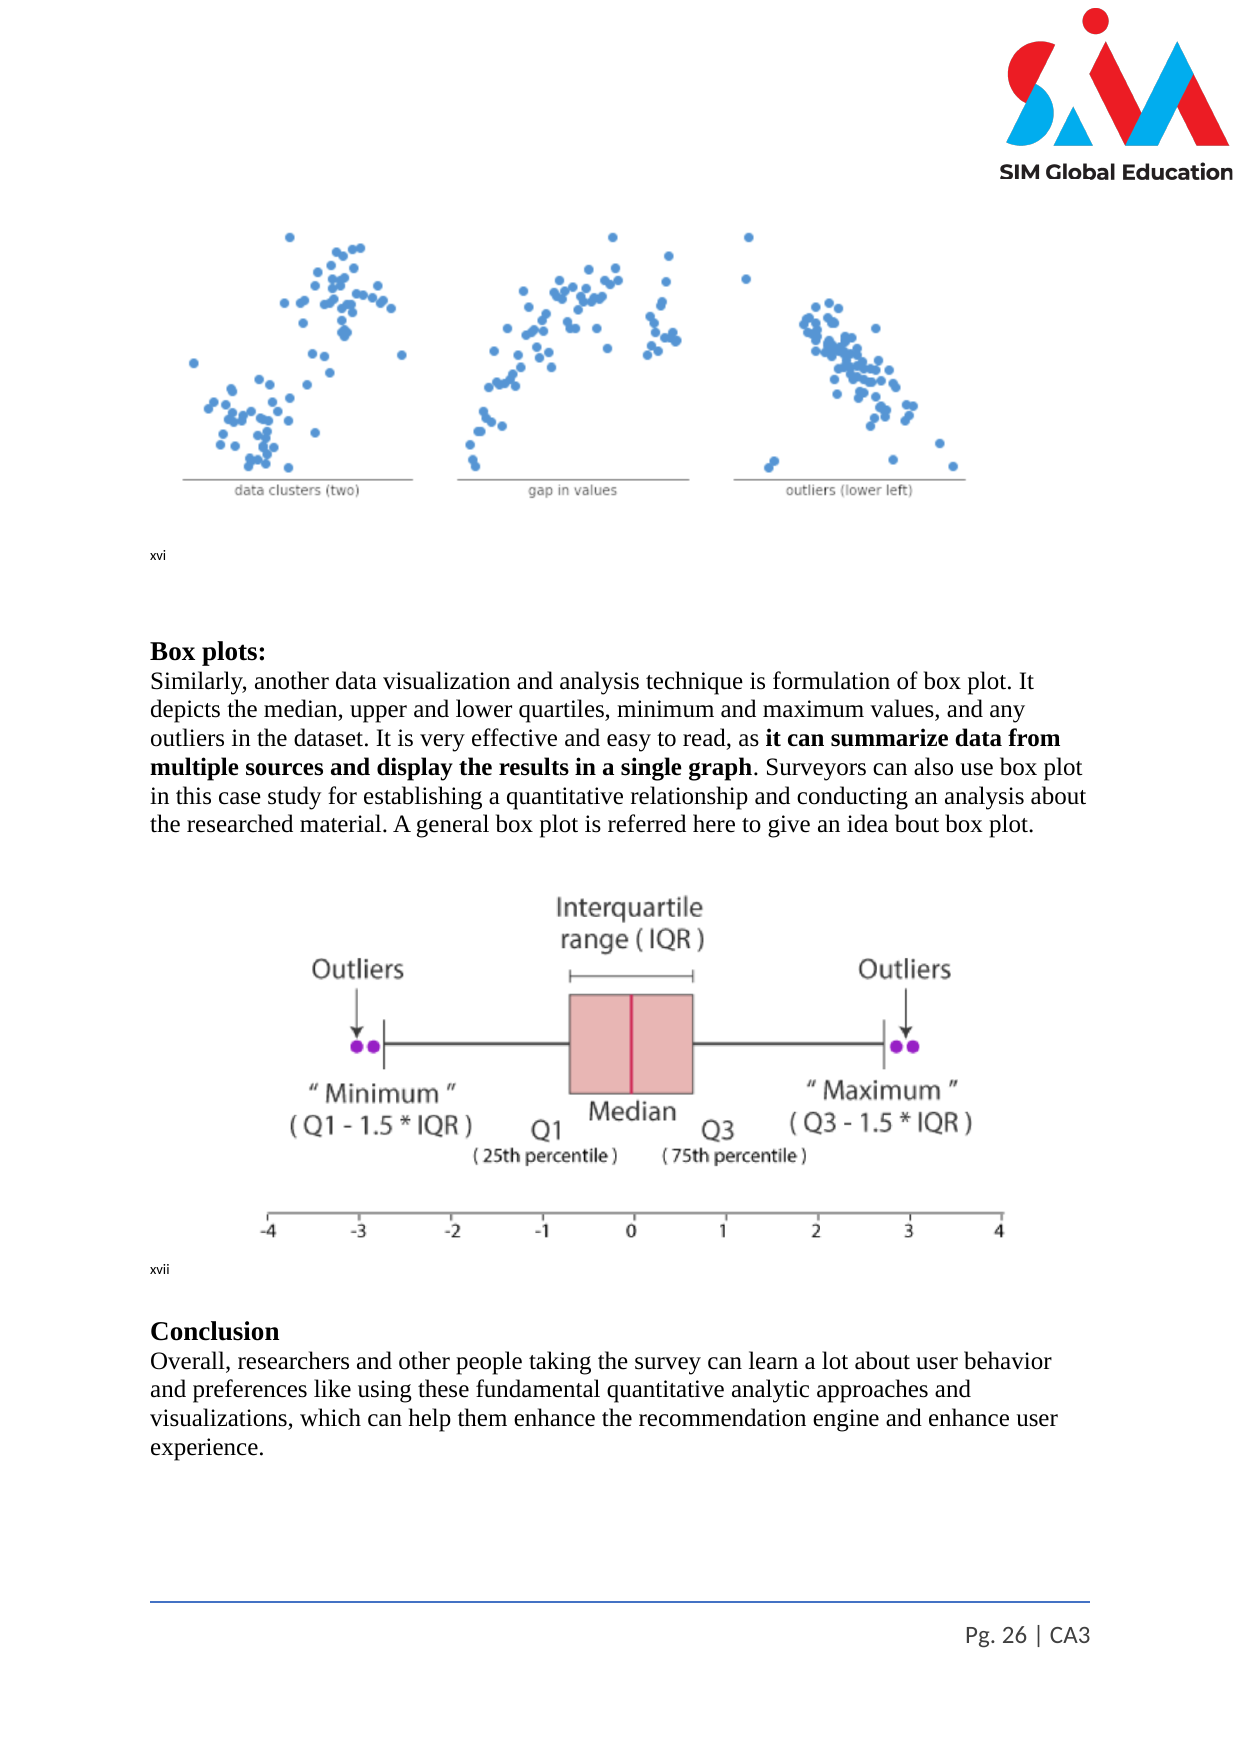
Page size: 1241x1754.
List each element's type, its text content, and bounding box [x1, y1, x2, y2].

text Similarly, another data visualization and analysis technique is formulation of box plot. It depicts the median, upper and lower quartiles, minimum and maximum values, and any outliers in the dataset. It is very effective and easy to read, as it can summarize data from multiple sources and display the results in a single graph. Surveyors can also use box plot in this case study for establishing a quantitative relationship and conducting an analysis about the researched material. A general box plot is referred here to give an idea bout box plot. [150, 666, 1090, 838]
picture [150, 838, 1091, 1261]
text Box plots: [150, 634, 1090, 666]
picture [150, 8, 1233, 547]
text Overall, researchers and other people taking the survey can learn a lot about user behavior and preferences like using these fundamental quantitative analytic approaches and visualizations, which can help them enhance the recommendation engine and enhance user experience. [150, 1346, 1090, 1461]
text Conclusion [150, 1315, 1090, 1346]
